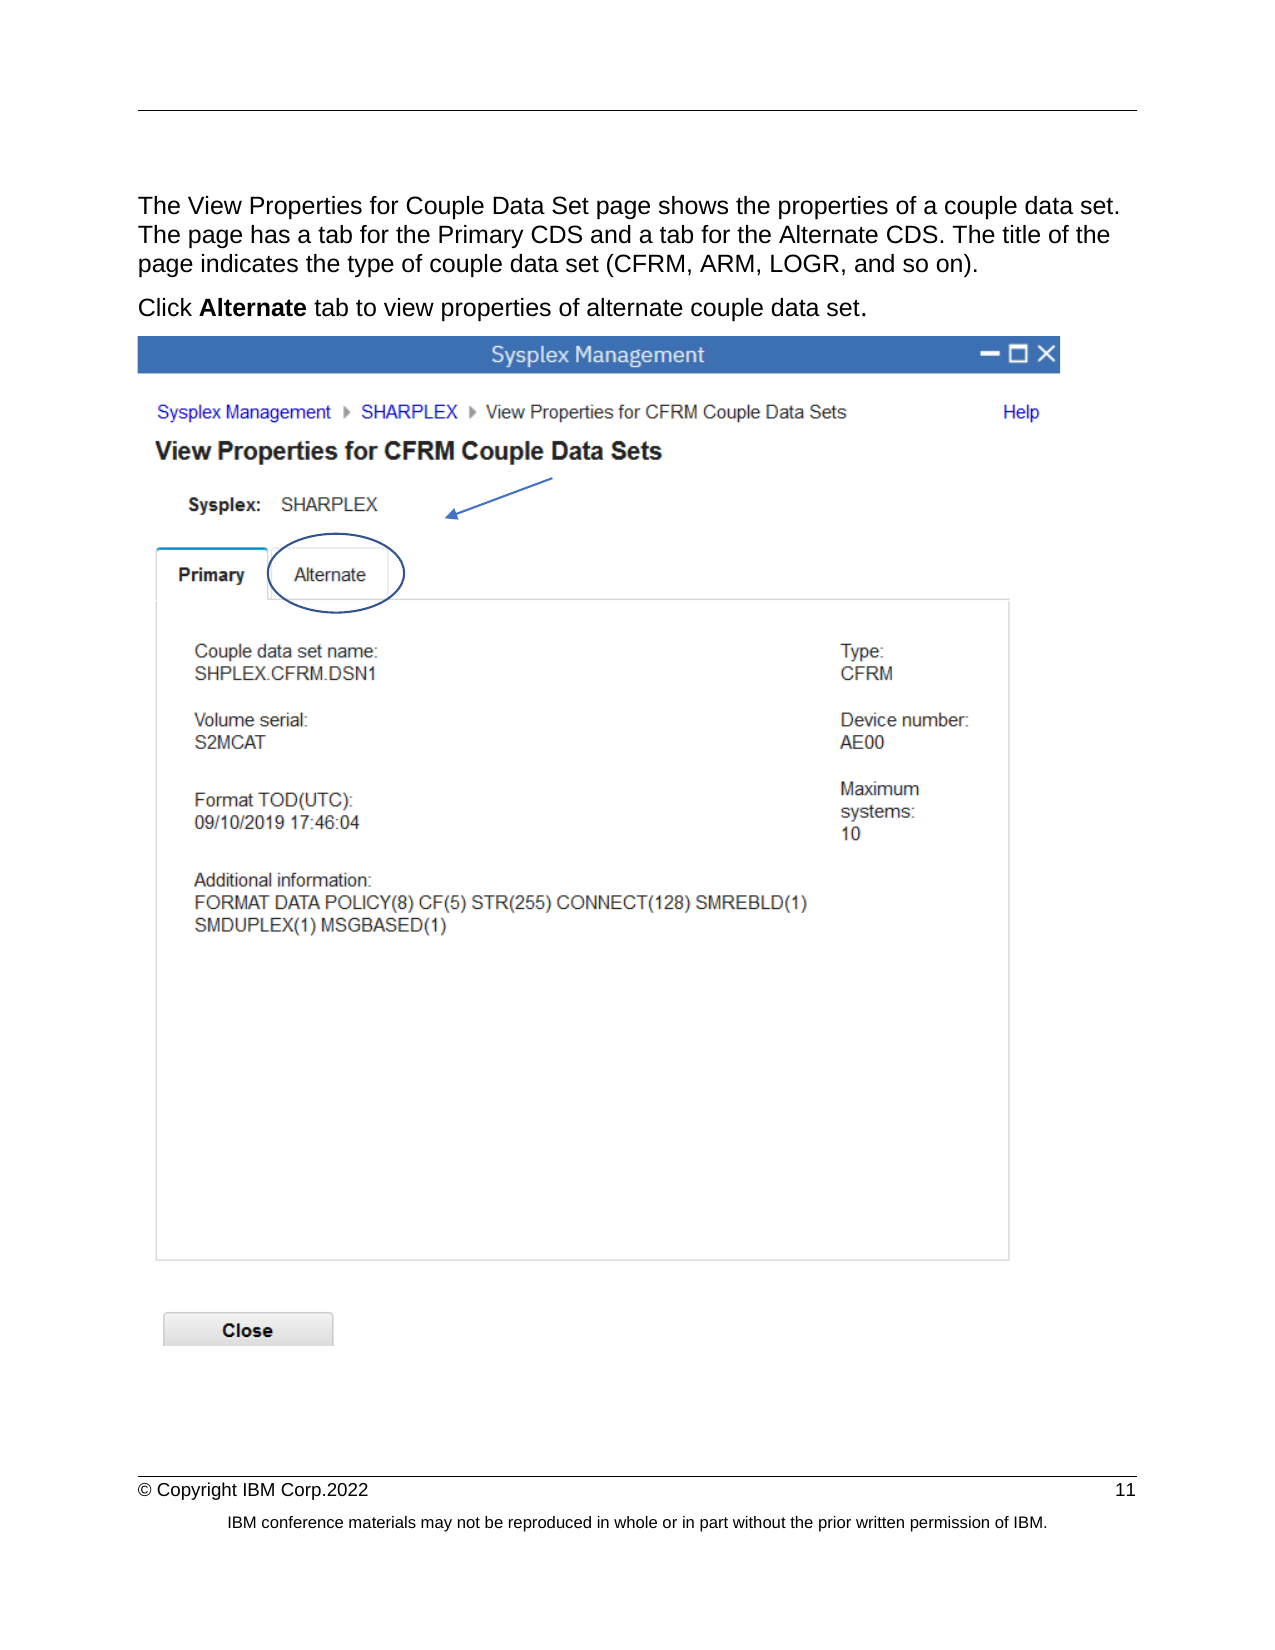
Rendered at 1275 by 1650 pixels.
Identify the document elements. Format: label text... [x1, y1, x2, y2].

text The View Properties for Couple Data Set page shows the properties of a couple data set. The page has a tab for the Primary CDS and a tab for the Alternate CDS. The title of the page indicates the type of couple data set (CFRM, ARM, LOGR, and so on). [138, 191, 1137, 277]
text Click Alternate tab to view properties of alternate couple data set. [138, 290, 1137, 324]
picture [137, 336, 1061, 1346]
